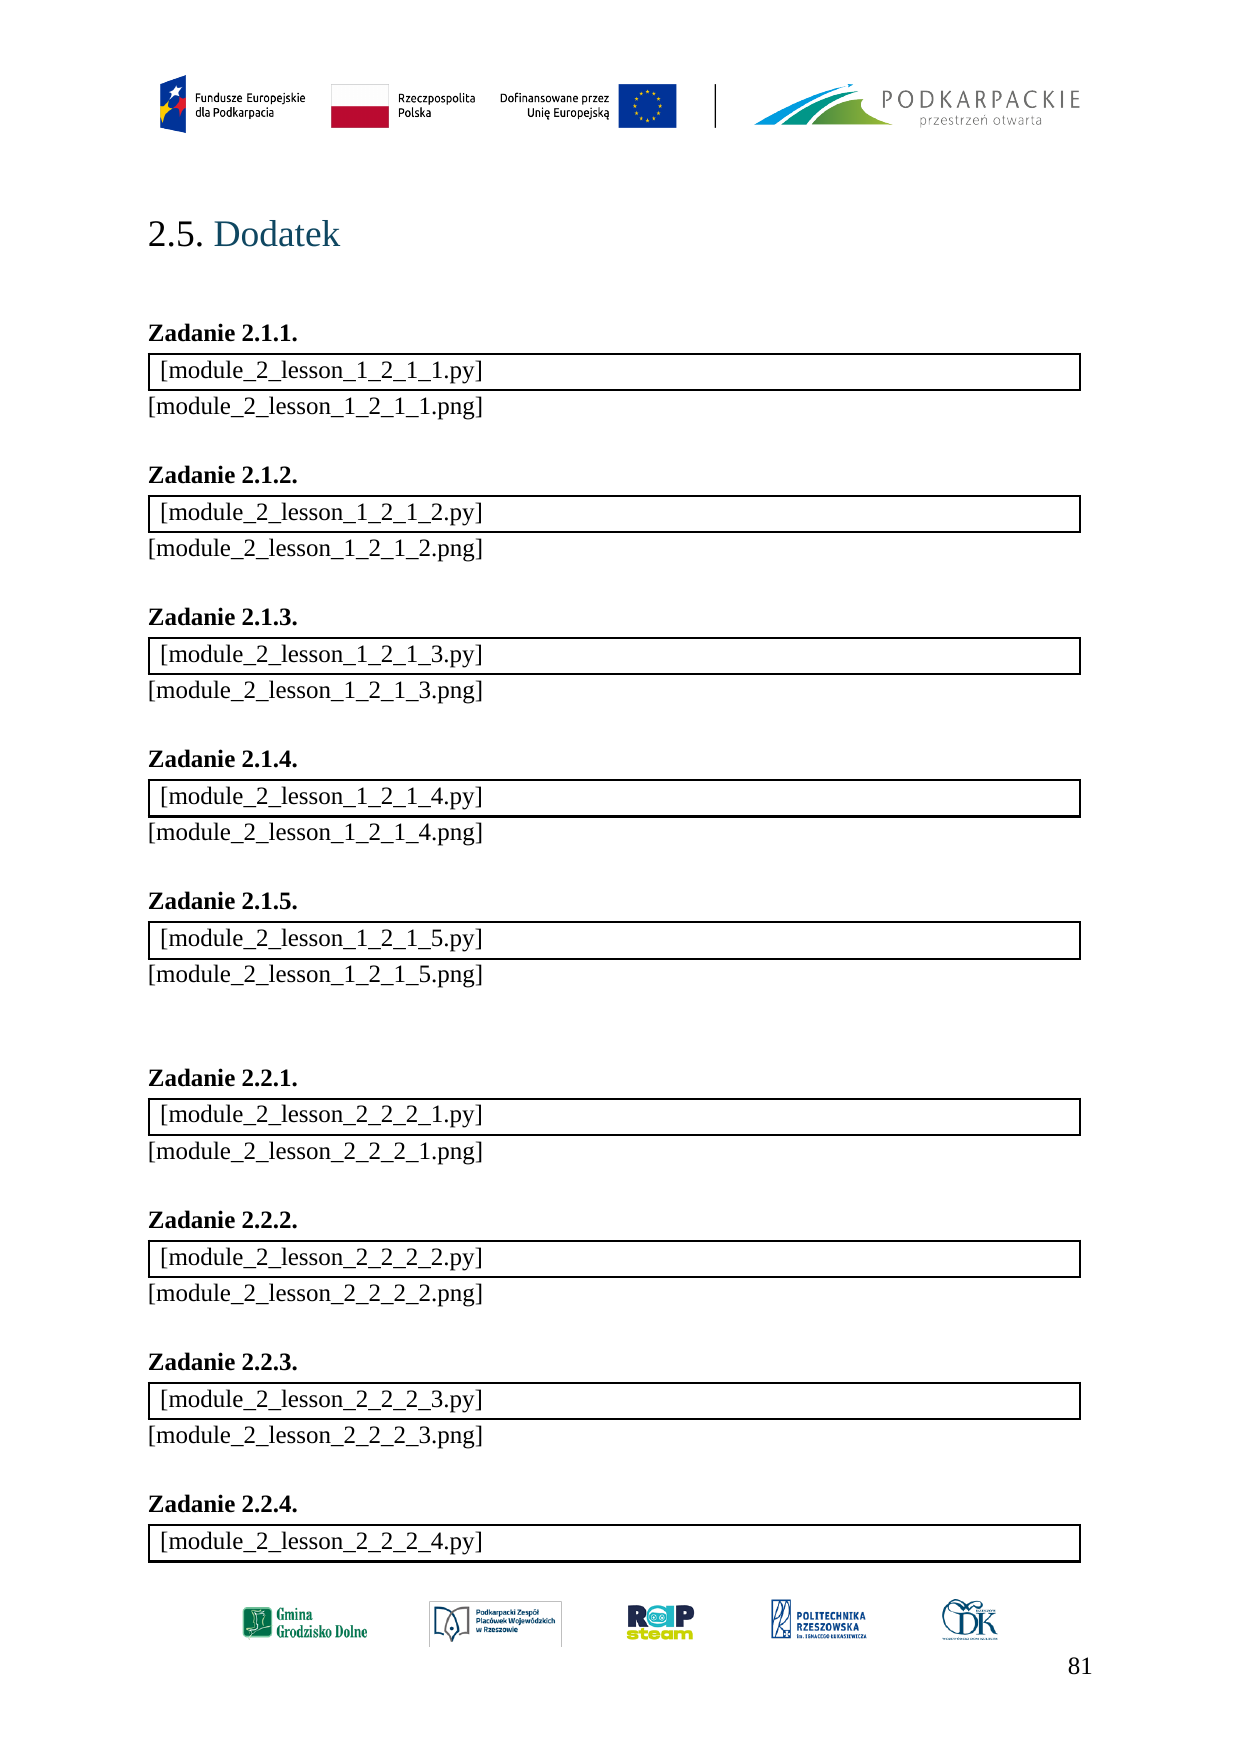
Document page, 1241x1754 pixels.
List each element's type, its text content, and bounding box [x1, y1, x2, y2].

text [module_2_lesson_2_2_2_3.png] [148, 1420, 1092, 1449]
text [module_2_lesson_1_2_1_5.png] [148, 959, 1092, 988]
text [module_2_lesson_1_2_1_1.png] [148, 391, 1092, 420]
text [module_2_lesson_2_2_2_2.png] [148, 1278, 1092, 1307]
text [module_2_lesson_1_2_1_3.png] [148, 675, 1092, 704]
text [module_2_lesson_1_2_1_2.png] [148, 533, 1092, 562]
picture [147, 60, 1093, 148]
table_header [module_2_lesson_2_2_2_3.py] [150, 1384, 1079, 1418]
table_header [module_2_lesson_2_2_2_4.py] [150, 1526, 1079, 1560]
subtitle Dodatek [148, 211, 1092, 254]
table_header [module_2_lesson_1_2_1_5.py] [150, 923, 1079, 957]
text Zadanie 2.1.1. [148, 318, 1092, 347]
text Zadanie 2.2.3. [148, 1347, 1092, 1376]
table_header [module_2_lesson_2_2_2_1.py] [150, 1100, 1079, 1134]
text Zadanie 2.2.2. [148, 1205, 1092, 1234]
table_header [module_2_lesson_1_2_1_3.py] [150, 639, 1079, 673]
text Zadanie 2.1.5. [148, 886, 1092, 915]
text [module_2_lesson_2_2_2_1.png] [148, 1136, 1092, 1165]
table_header [module_2_lesson_1_2_1_2.py] [150, 497, 1079, 531]
text [module_2_lesson_1_2_1_4.png] [148, 817, 1092, 846]
text Zadanie 2.1.3. [148, 602, 1092, 631]
picture [242, 1585, 998, 1652]
text Zadanie 2.1.4. [148, 744, 1092, 773]
table_header [module_2_lesson_1_2_1_1.py] [150, 355, 1079, 389]
table_header [module_2_lesson_1_2_1_4.py] [150, 781, 1079, 815]
text Zadanie 2.2.4. [148, 1489, 1092, 1518]
text Zadanie 2.2.1. [148, 1063, 1092, 1092]
table_header [module_2_lesson_2_2_2_2.py] [150, 1242, 1079, 1276]
text Zadanie 2.1.2. [148, 460, 1092, 489]
